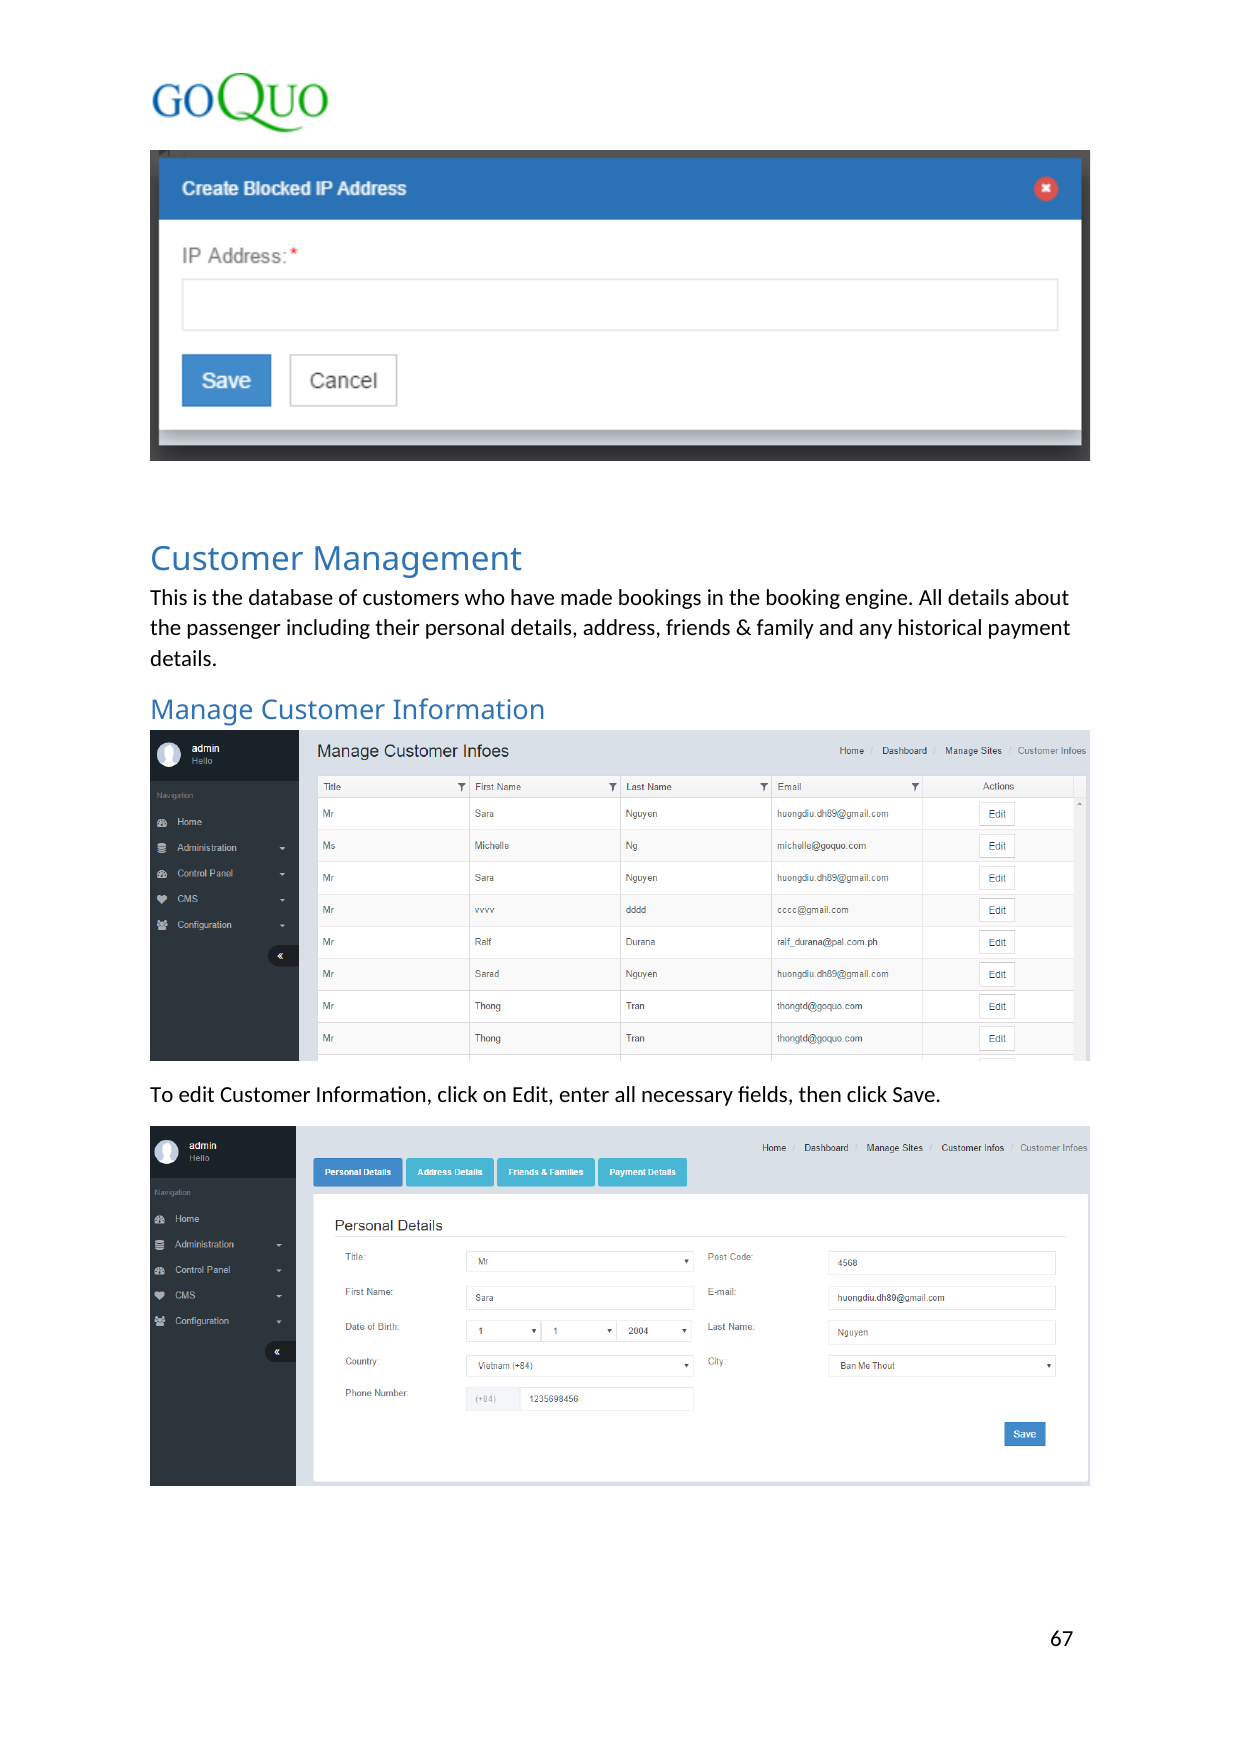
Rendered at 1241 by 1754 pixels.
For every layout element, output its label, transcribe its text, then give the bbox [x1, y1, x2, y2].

picture [150, 73, 330, 134]
text This is the database of customers who have made bookings in the booking engine. All details about the passenger including their personal details, address, friends & family and any historical payment details. [150, 583, 1090, 672]
picture [150, 150, 1091, 461]
subtitle Customer Management [150, 534, 1090, 580]
picture [150, 730, 1091, 1061]
text To edit Customer Information, click on Edit, enter all necessary fields, then click Save. [150, 1080, 1090, 1108]
picture [150, 1126, 1091, 1486]
subtitle Manage Customer Information [150, 691, 1090, 727]
